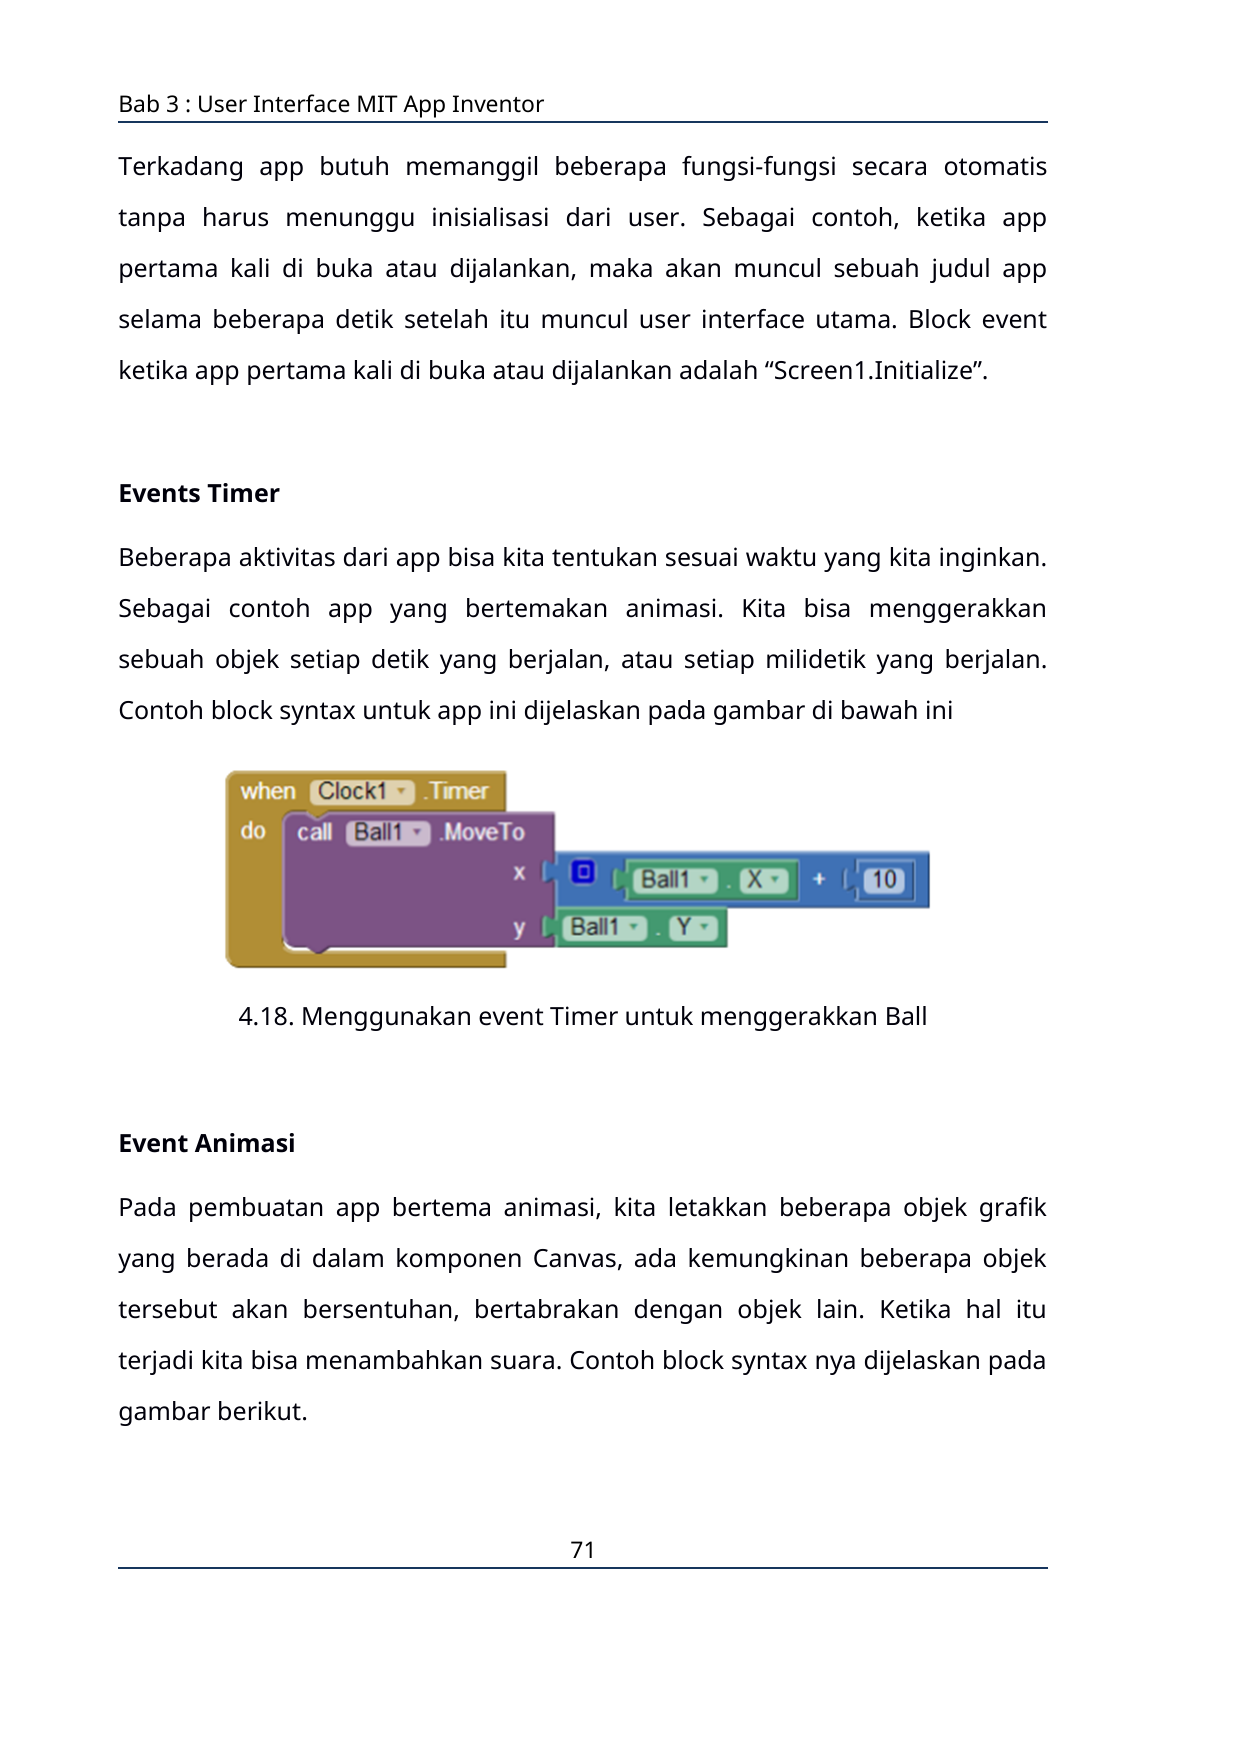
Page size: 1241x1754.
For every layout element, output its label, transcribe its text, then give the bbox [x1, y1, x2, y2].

text 4.18. Menggunakan event Timer untuk menggerakkan Ball [118, 999, 1048, 1033]
picture [216, 755, 950, 971]
text Events Timer [118, 476, 1048, 510]
text Pada pembuatan app bertema animasi, kita letakkan beberapa objek grafik yang berada di dalam komponen Canvas, ada kemungkinan beberapa objek tersebut akan bersentuhan, bertabrakan dengan objek lain. Ketika hal itu terjadi kita bisa menambahkan suara. Contoh block syntax nya dijelaskan pada gambar berikut. [118, 1189, 1048, 1428]
text Terkadang app butuh memanggil beberapa fungsi-fungsi secara otomatis tanpa harus menunggu inisialisasi dari user. Sebagai contoh, ketika app pertama kali di buka atau dijalankan, maka akan muncul sebuah judul app selama beberapa detik setelah itu muncul user interface utama. Block event ketika app pertama kali di buka atau dijalankan adalah “Screen1.Initialize”. [118, 148, 1048, 387]
text Event Animasi [118, 1126, 1048, 1160]
text Beberapa aktivitas dari app bisa kita tentukan sesuai waktu yang kita inginkan. Sebagai contoh app yang bertemakan animasi. Kita bisa menggerakkan sebuah objek setiap detik yang berjalan, atau setiap milidetik yang berjalan. Contoh block syntax untuk app ini dijelaskan pada gambar di bawah ini [118, 539, 1048, 726]
